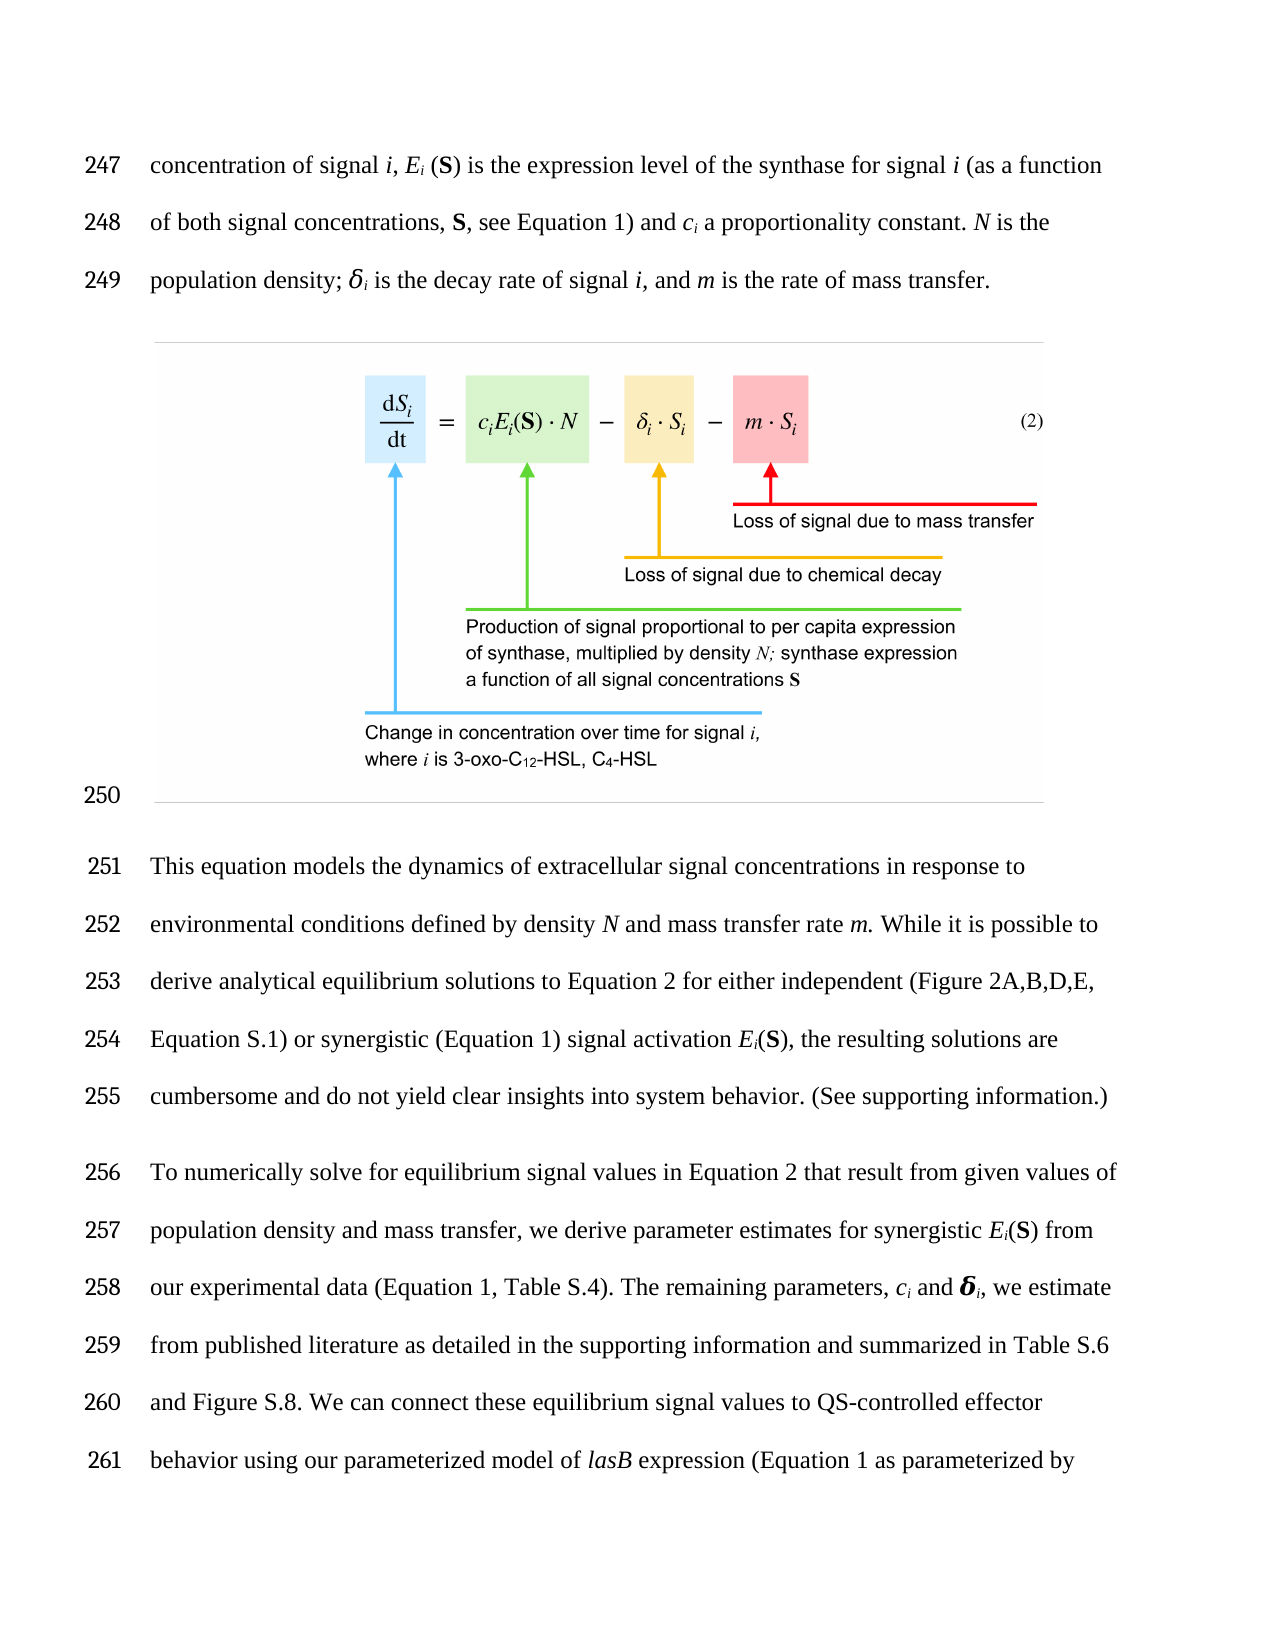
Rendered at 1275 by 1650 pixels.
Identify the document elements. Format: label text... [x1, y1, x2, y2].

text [150, 150, 1125, 294]
text This equation models the dynamics of extracellular signal concentrations in response to environmental conditions defined by density N and mass transfer rate m. While it is possible to derive analytical equilibrium solutions to Equation 2 for either independent (Figure 2A,B,D,E, Equation S.1) or synergistic (Equation 1) signal activation Ei(S), the resulting solutions are cumbersome and do not yield clear insights into system behavior. (See supporting information.) [150, 851, 1125, 1110]
picture [150, 341, 1050, 804]
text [150, 1157, 1125, 1474]
